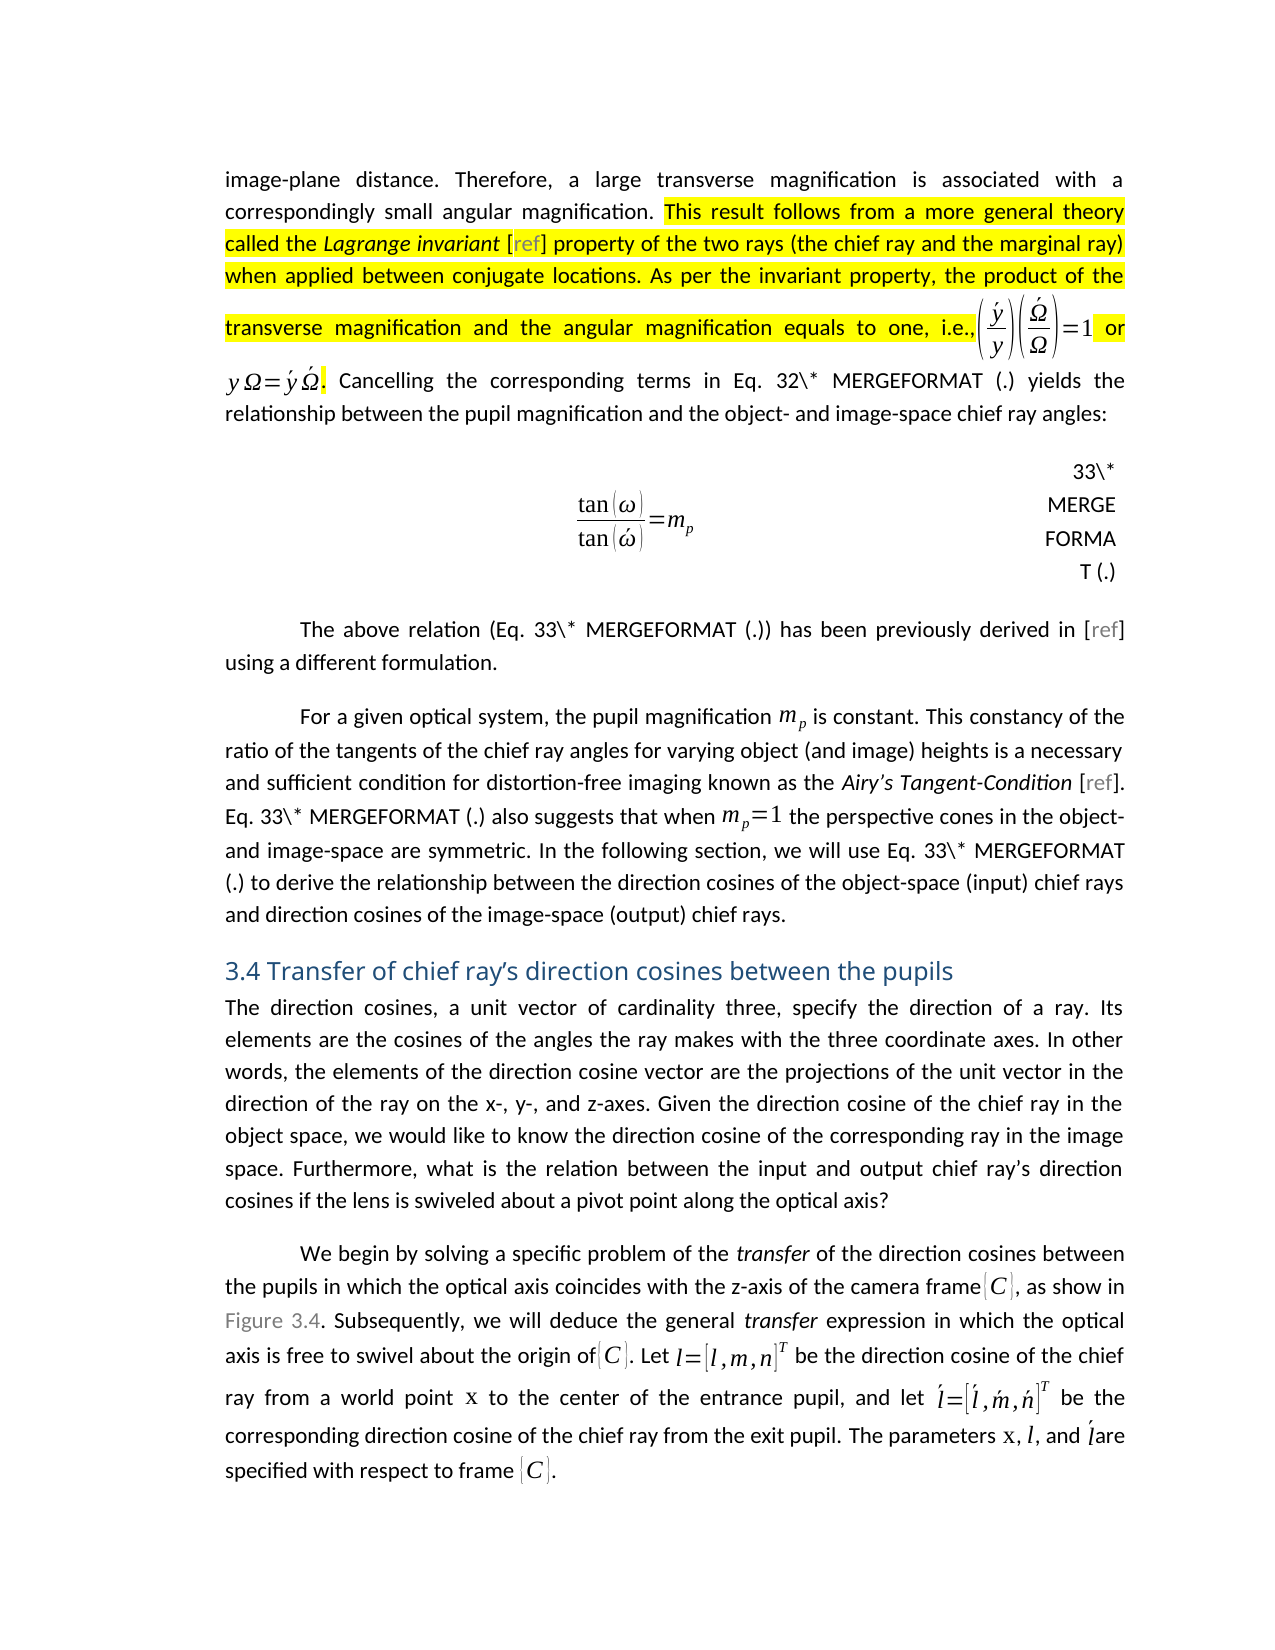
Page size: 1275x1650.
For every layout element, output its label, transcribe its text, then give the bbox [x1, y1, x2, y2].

text The direction cosines, a unit vector of cardinality three, specify the direction of a ray. Its elements are the cosines of the angles the ray makes with the three coordinate axes. In other words, the elements of the direction cosine vector are the projections of the unit vector in the direction of the ray on the x-, y-, and z-axes. Given the direction cosine of the chief ray in the object space, we would like to know the direction cosine of the corresponding ray in the image space. Furthermore, what is the relation between the input and output chief ray’s direction cosines if the lens is swiveled about a pivot point along the optical axis? [225, 993, 1125, 1214]
text For a given optical system, the pupil magnification is constant. This constancy of the ratio of the tangents of the chief ray angles for varying object (and image) heights is a necessary and sufficient condition for distortion-free imaging known as the Airy’s Tangent-Condition [ref]. Eq. (3.3) also suggests that when the perspective cones in the object- and image-space are symmetric. In the following section, we will use Eq. (3.3) to derive the relationship between the direction cosines of the object-space (input) chief rays and direction cosines of the image-space (output) chief rays. [225, 701, 1125, 929]
table_header [1045, 453, 1116, 616]
table_header [225, 453, 1044, 616]
subtitle 3.4 Transfer of chief ray’s direction cosines between the pupils [225, 954, 1125, 988]
text We begin by solving a specific problem of the transfer of the direction cosines between the pupils in which the optical axis coincides with the z-axis of the camera frame, as show in Figure 3.4. Subsequently, we will deduce the general transfer expression in which the optical axis is free to swivel about the origin of. Let be the direction cosine of the chief ray from a world point to the center of the entrance pupil, and let be the corresponding direction cosine of the chief ray from the exit pupil. The parameters , , and are specified with respect to frame . [225, 1239, 1125, 1486]
text The above relation (Eq. (3.3)) has been previously derived in [ref] using a different formulation. [225, 616, 1125, 676]
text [225, 165, 1125, 262]
